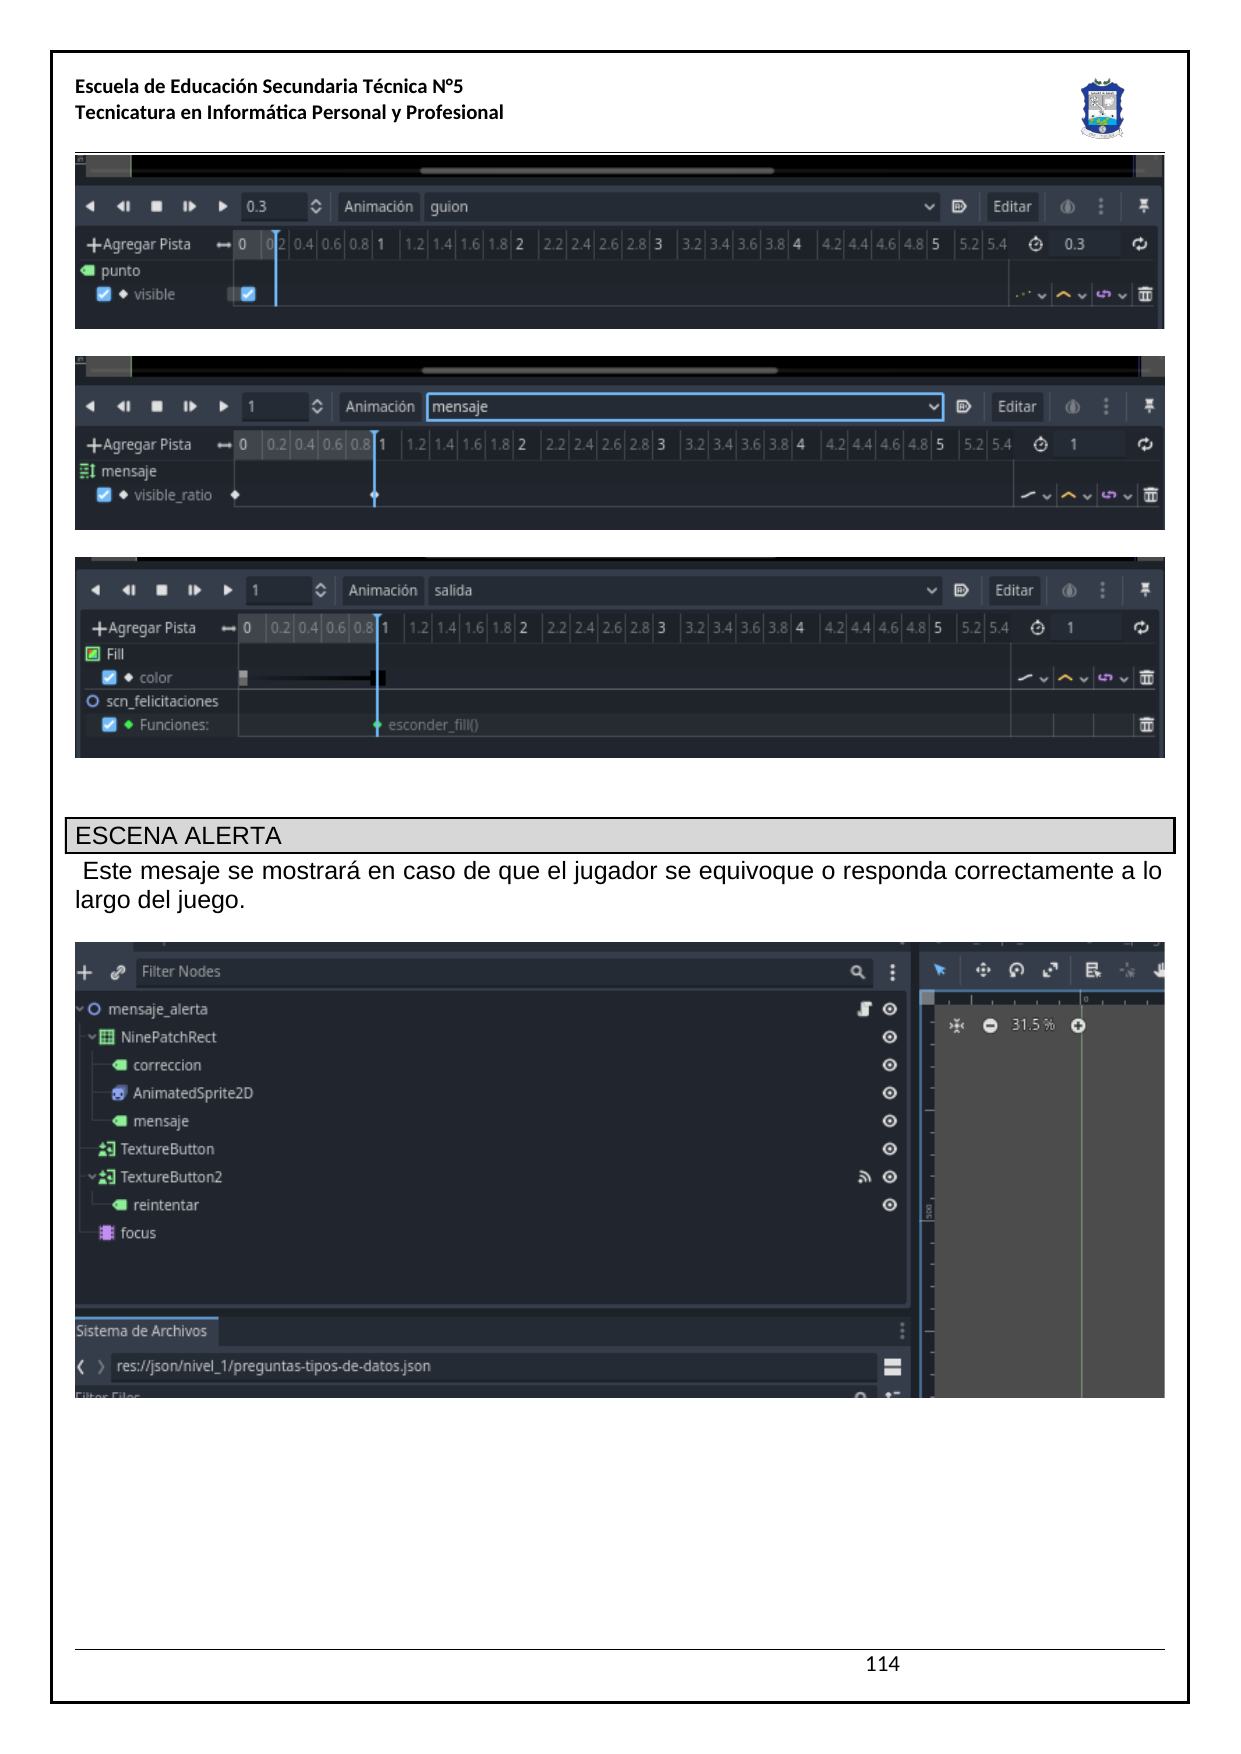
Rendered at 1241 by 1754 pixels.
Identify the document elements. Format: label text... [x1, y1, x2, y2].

picture [75, 557, 1165, 758]
picture [1077, 77, 1128, 139]
picture [75, 155, 1165, 329]
list Este mesaje se mostrará en caso de que el jugador se equivoque o responda correctamente a lo largo del juego. [67, 854, 1173, 914]
list ESCENA ALERTA [67, 819, 1173, 852]
picture [75, 356, 1165, 530]
picture [75, 942, 1165, 1398]
